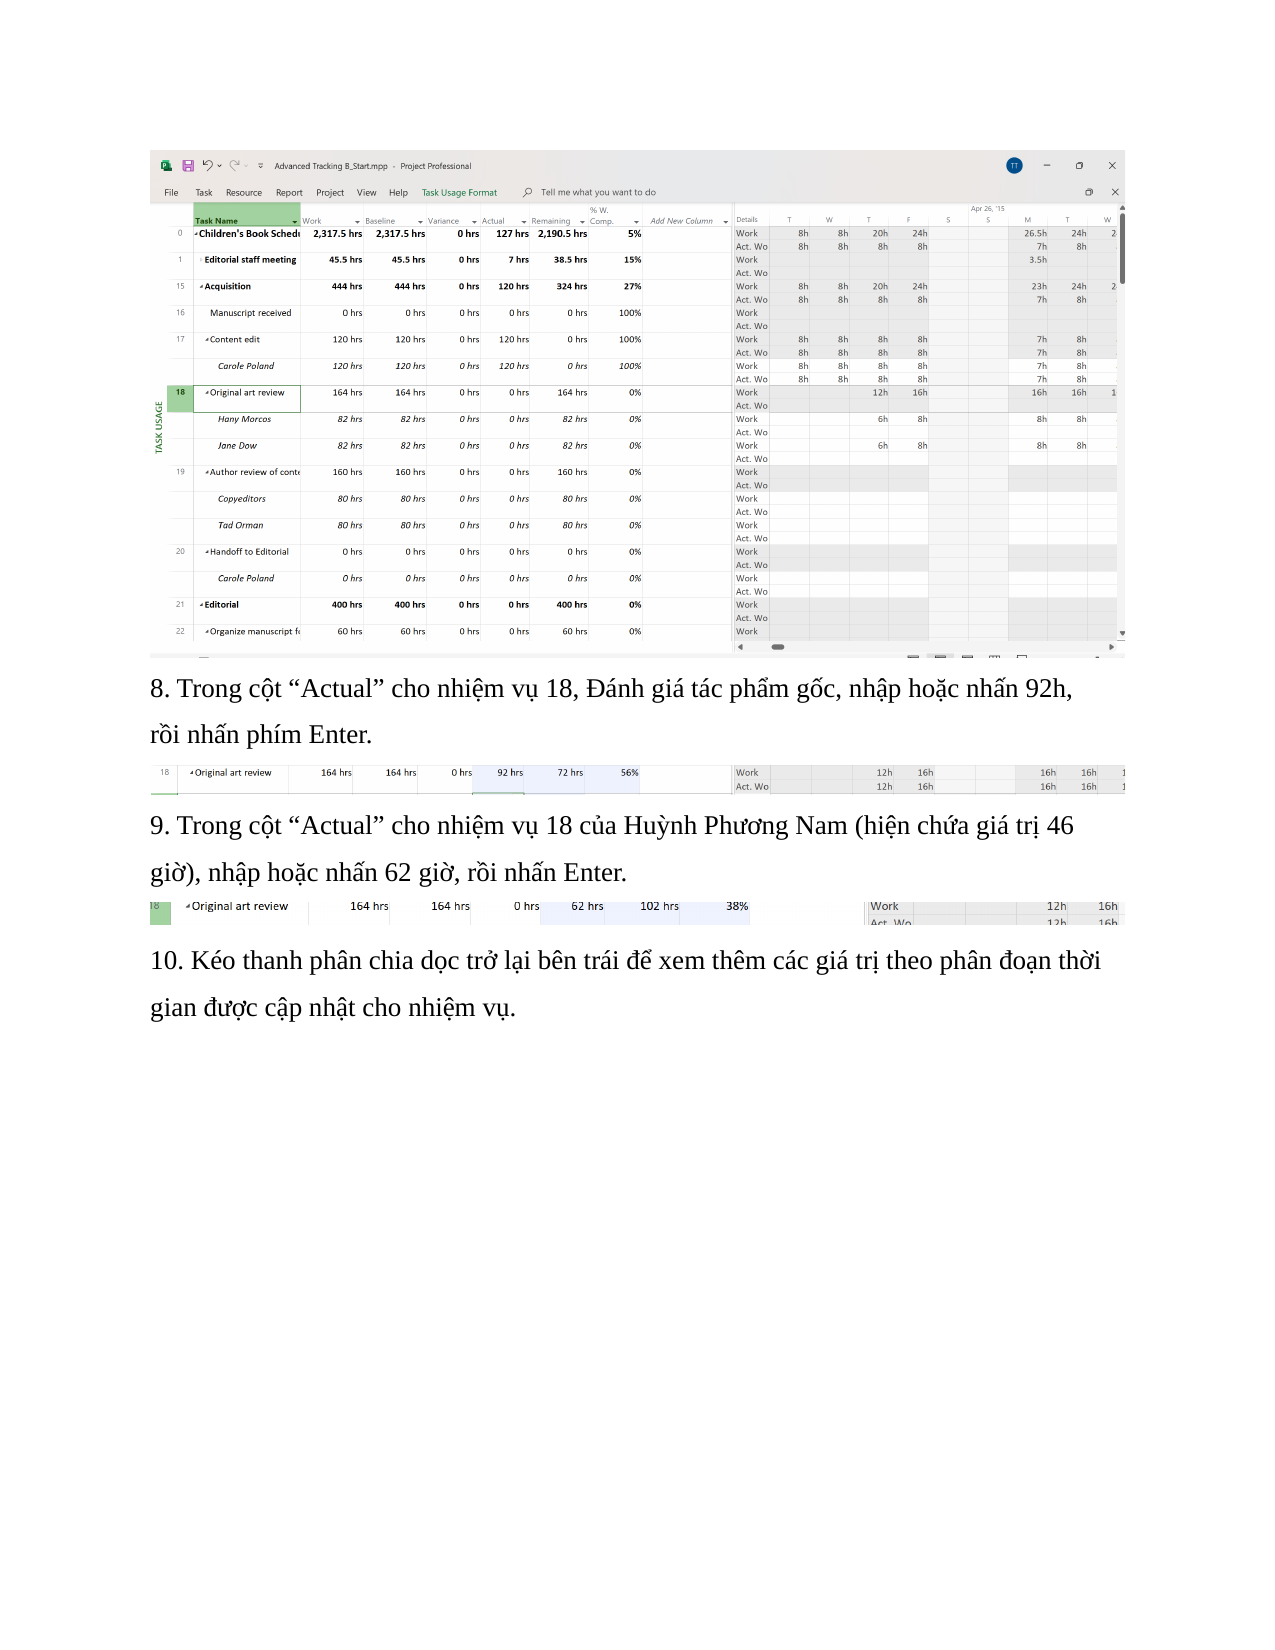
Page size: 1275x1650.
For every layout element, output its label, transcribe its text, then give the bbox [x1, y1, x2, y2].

picture [150, 902, 1125, 925]
picture [150, 765, 1125, 795]
text gian được cập nhật cho nhiệm vụ. [150, 991, 1125, 1022]
text 10. Kéo thanh phân chia dọc trở lại bên trái để xem thêm các giá trị theo phân đoạn thời [150, 944, 1125, 975]
text 9. Trong cột “Actual” cho nhiệm vụ 18 của Huỳnh Phương Nam (hiện chứa giá trị 46 [150, 809, 1125, 840]
picture [150, 150, 1125, 658]
text 8. Trong cột “Actual” cho nhiệm vụ 18, Đánh giá tác phẩm gốc, nhập hoặc nhấn 92h, [150, 672, 1125, 703]
text giờ), nhập hoặc nhấn 62 giờ, rồi nhấn Enter. [150, 856, 1125, 887]
text rồi nhấn phím Enter. [150, 718, 1125, 749]
